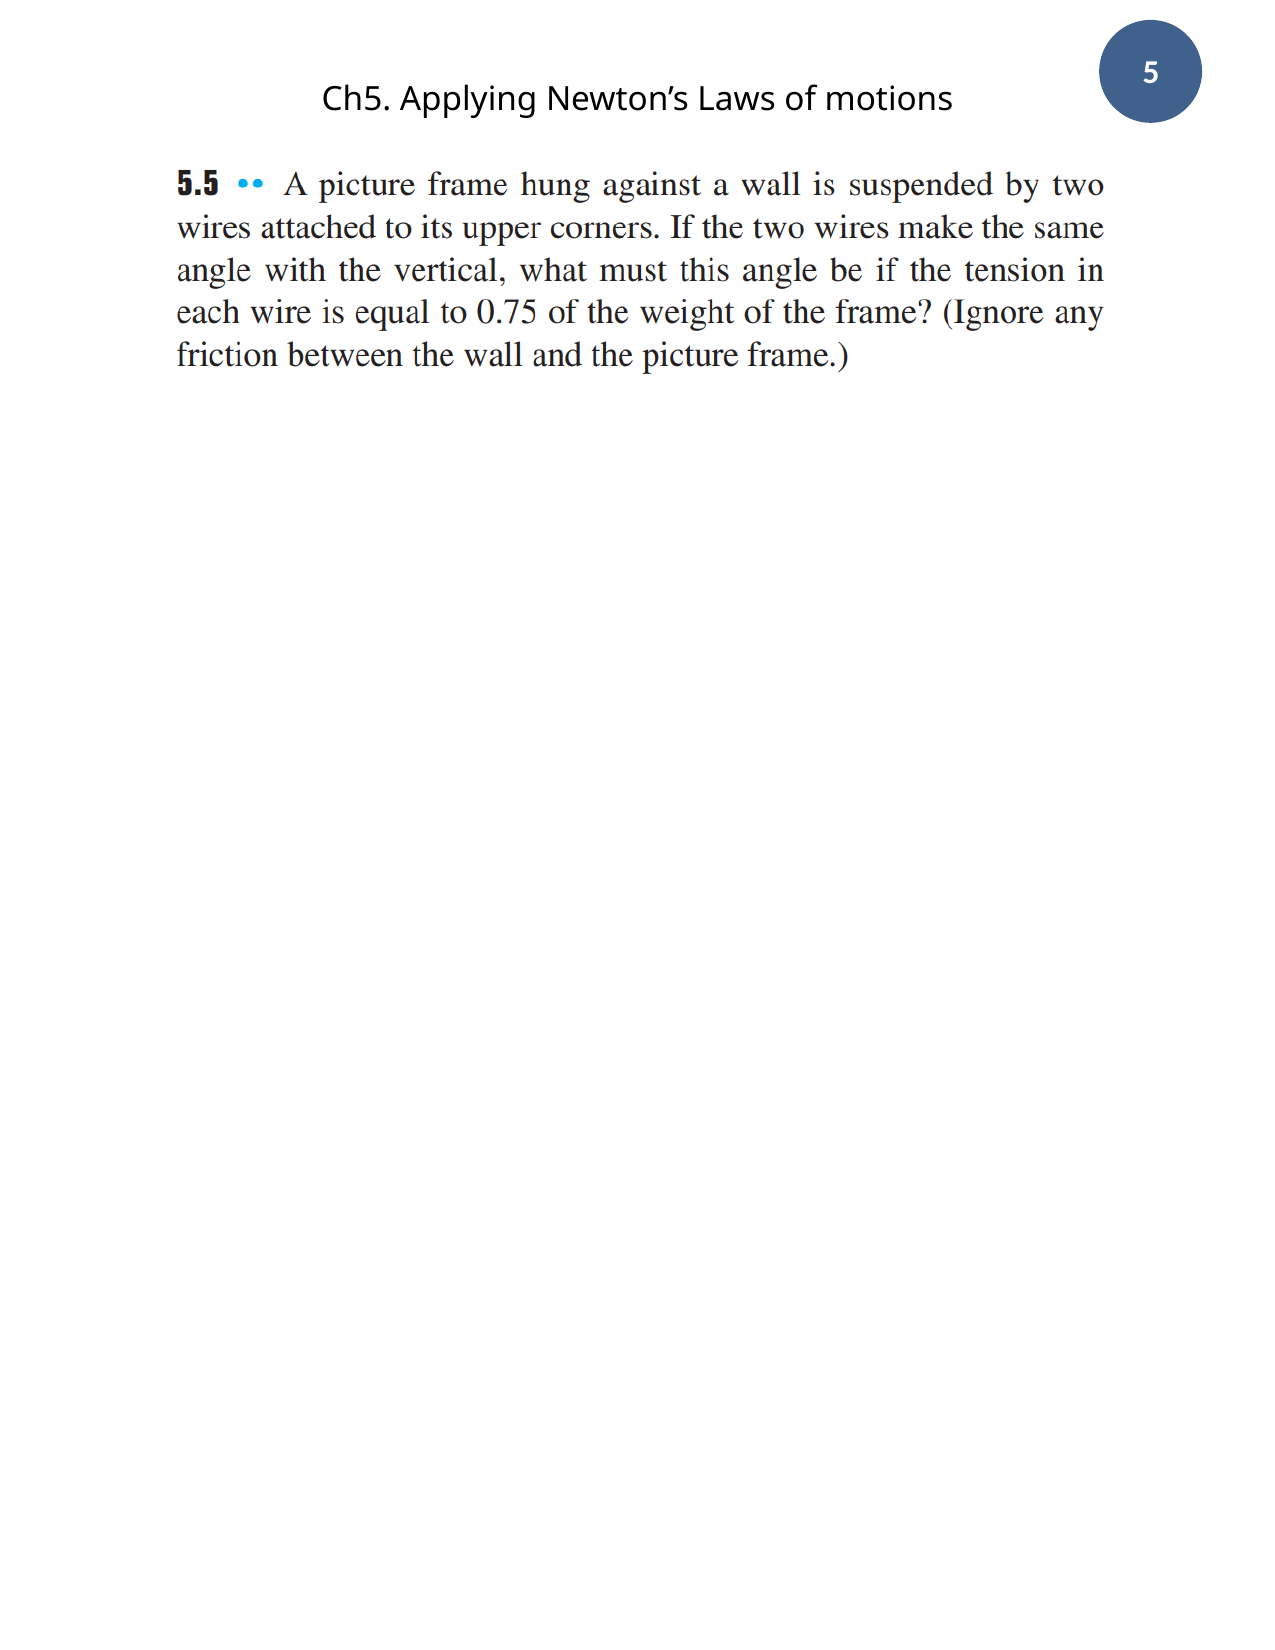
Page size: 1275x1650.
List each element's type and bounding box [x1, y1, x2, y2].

picture [150, 150, 1125, 375]
